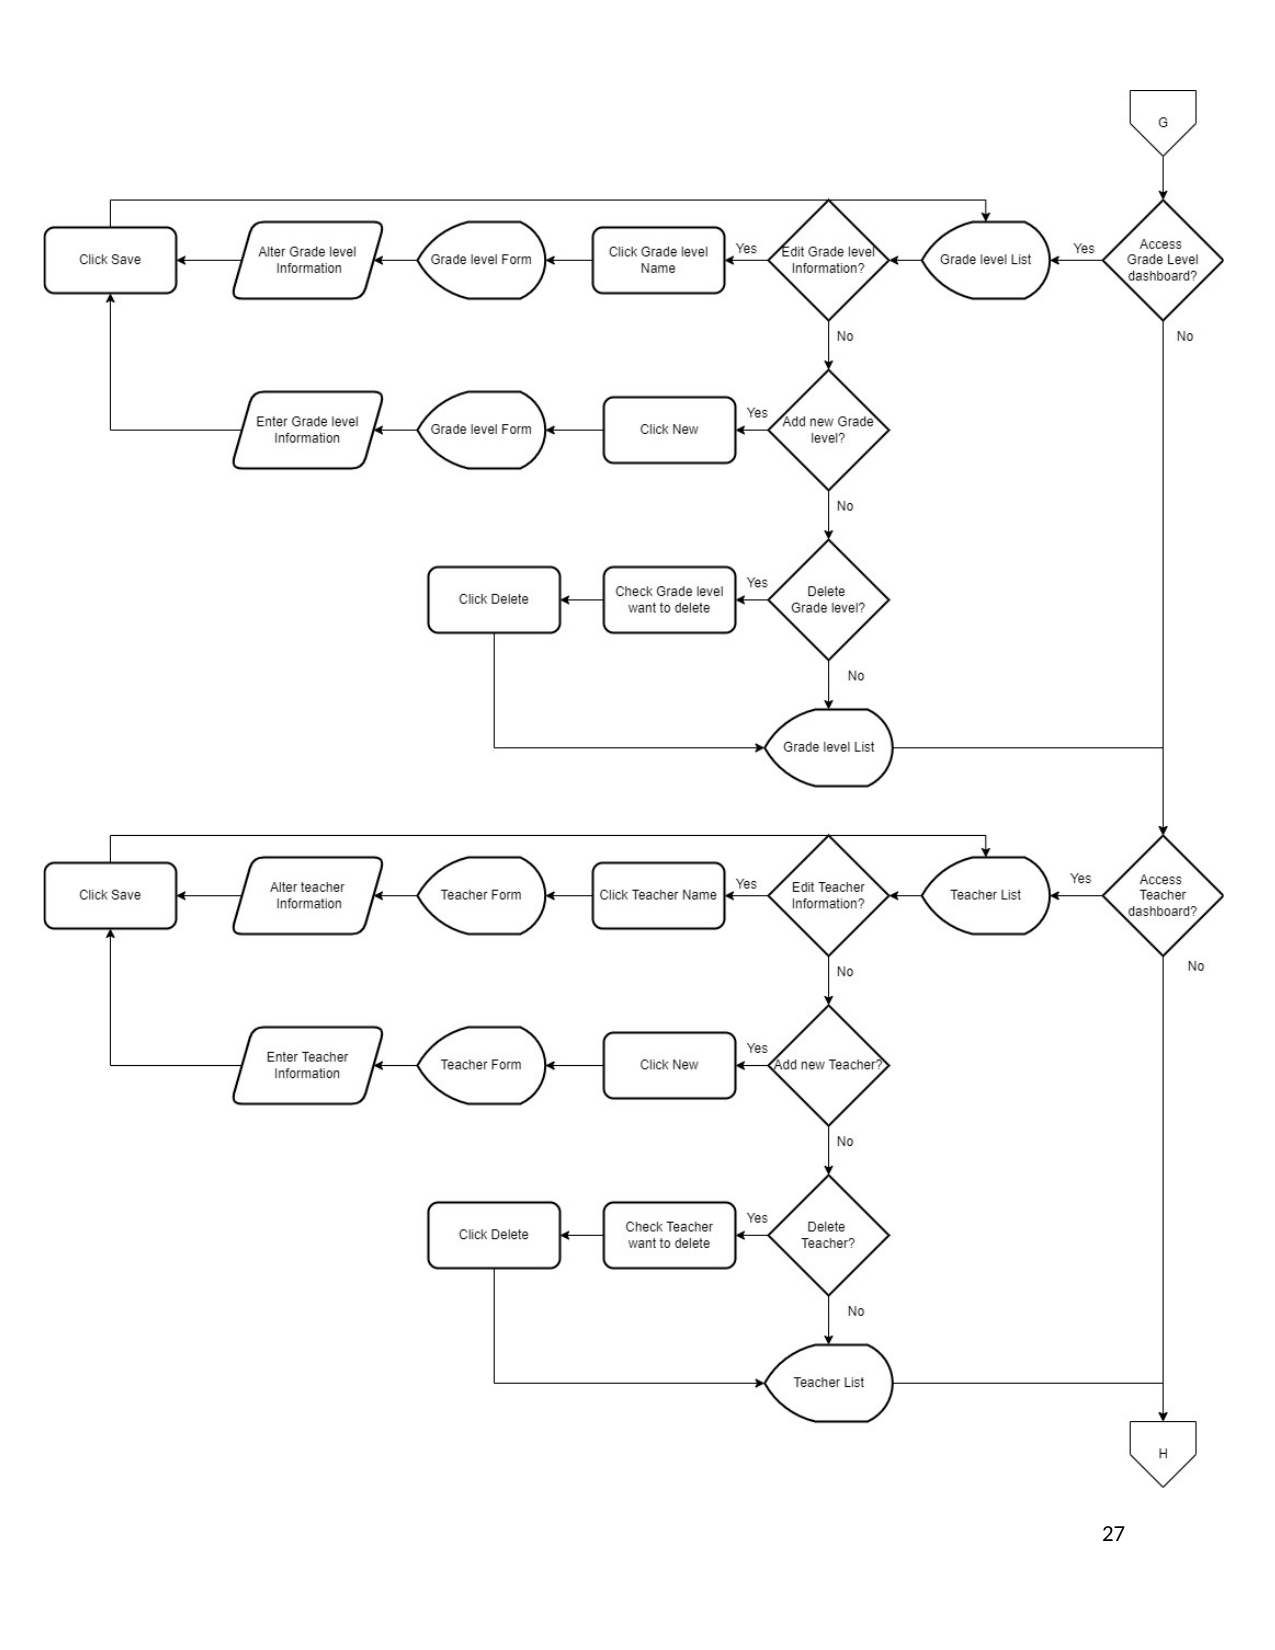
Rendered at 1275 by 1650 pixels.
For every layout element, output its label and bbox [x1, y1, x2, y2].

picture [43, 90, 1224, 1489]
